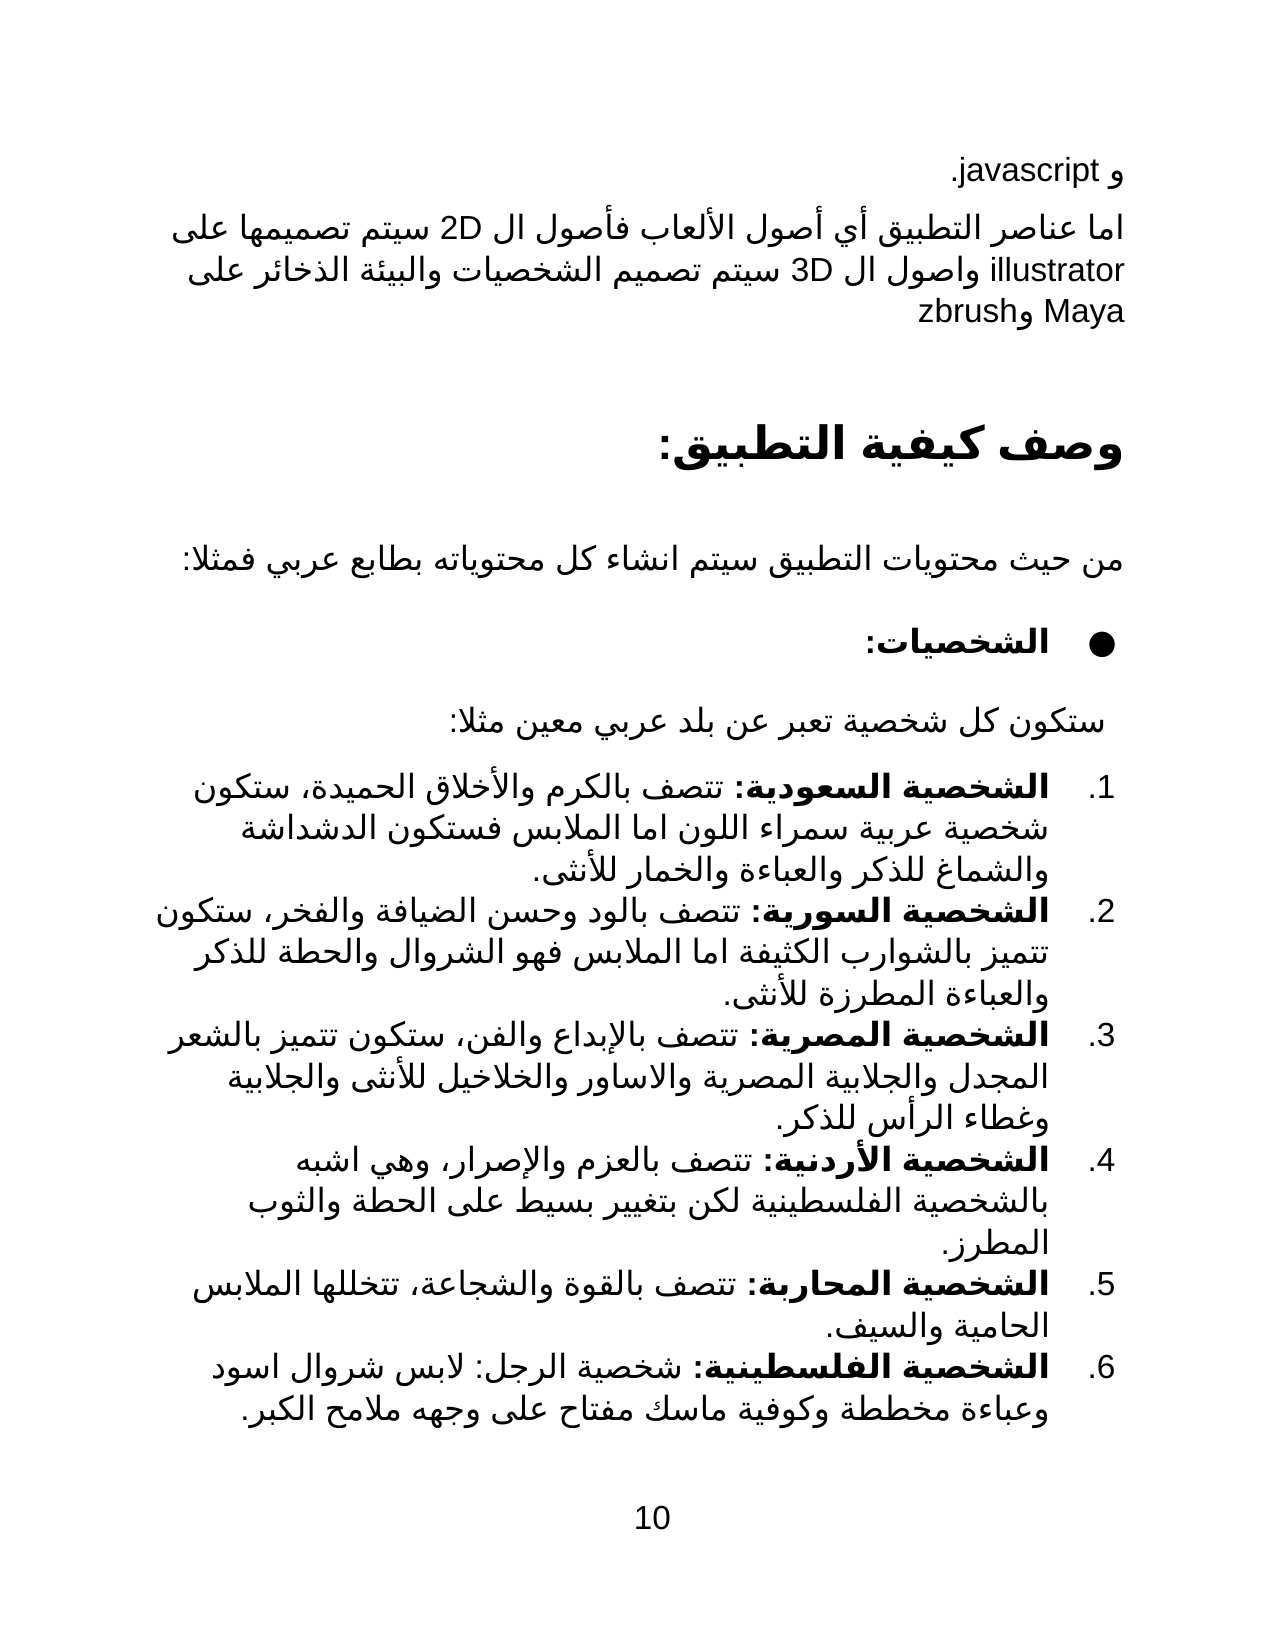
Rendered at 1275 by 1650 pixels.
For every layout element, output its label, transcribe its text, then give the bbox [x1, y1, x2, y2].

text ستكون كل شخصية تعبر عن بلد عربي معين مثلا: [180, 702, 1125, 740]
text اما عناصر التطبيق أي أصول الألعاب فأصول ال 2D سيتم تصميمها على illustrator واصول ال 3D سيتم تصميم الشخصيات والبيئة الذخائر على Maya وzbrush [159, 208, 1125, 330]
text من حيث محتويات التطبيق سيتم انشاء كل محتوياته بطابع عربي فمثلا: [180, 539, 1125, 577]
subtitle وصف كيفية التطبيق: [180, 416, 1125, 469]
text و javascript. [159, 150, 1125, 188]
list الشخصية الأردنية: تتصف بالعزم والإصرار، وهي اشبه بالشخصية الفلسطينية لكن بتغيير بسيط على الحطة والثوب المطرز. [150, 1140, 1087, 1261]
list الشخصية المحاربة: تتصف بالقوة والشجاعة، تتخللها الملابس الحامية والسيف. [150, 1264, 1087, 1344]
list الشخصية الفلسطينية: شخصية الرجل: لابس شروال اسود وعباءة مخططة وكوفية ماسك مفتاح على وجهه ملامح الكبر. [180, 1347, 1087, 1427]
list الشخصية السورية: تتصف بالود وحسن الضيافة والفخر، ستكون تتميز بالشوارب الكثيفة اما الملابس فهو الشروال والحطة للذكر والعباءة المطرزة للأنثى. [150, 891, 1087, 1012]
list الشخصيات: [180, 604, 1087, 672]
list الشخصية المصرية: تتصف بالإبداع والفن، ستكون تتميز بالشعر المجدل والجلابية المصرية والاساور والخلاخيل للأنثى والجلابية وغطاء الرأس للذكر. [150, 1015, 1087, 1137]
list الشخصية السعودية: تتصف بالكرم والأخلاق الحميدة، ستكون شخصية عربية سمراء اللون اما الملابس فستكون الدشداشة والشماغ للذكر والعباءة والخمار للأنثى. [150, 767, 1087, 888]
